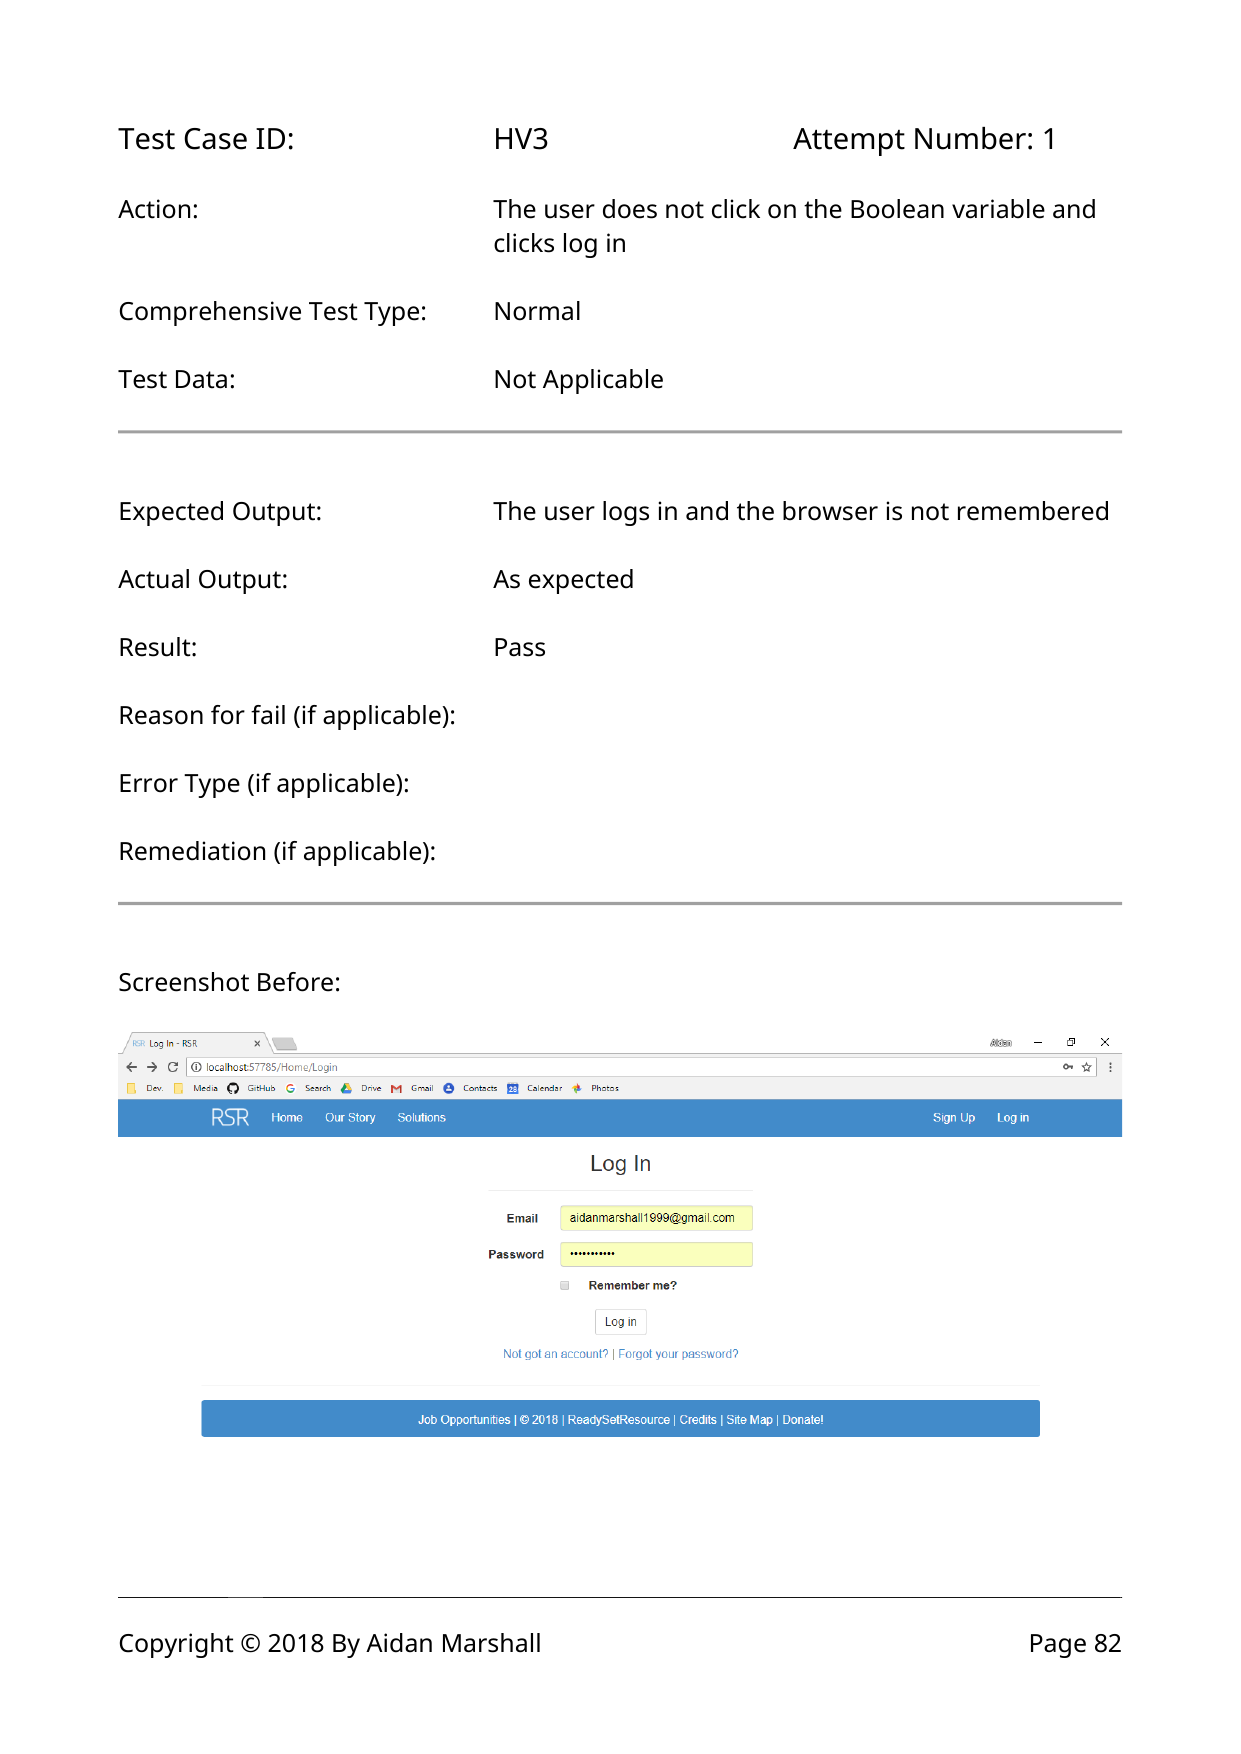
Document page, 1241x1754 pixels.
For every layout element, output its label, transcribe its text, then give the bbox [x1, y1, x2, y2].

text Action: The user does not click on the Boolean variable and clicks log in [118, 192, 1122, 260]
text Remediation (if applicable): [118, 834, 1122, 868]
picture [118, 1032, 1123, 1598]
text Actual Output: As expected [118, 561, 1122, 595]
text Reason for fail (if applicable): [118, 697, 1122, 732]
text Error Type (if applicable): [118, 766, 1122, 800]
text Test Case ID: HV3 Attempt Number: 1 [118, 118, 1122, 158]
text Test Data: Not Applicable [118, 362, 1122, 396]
text Comprehensive Test Type: Normal [118, 294, 1122, 328]
text Expected Output: The user logs in and the browser is not remembered [118, 493, 1122, 527]
text Result: Pass [118, 629, 1122, 663]
text Screenshot Before: [118, 965, 1122, 999]
